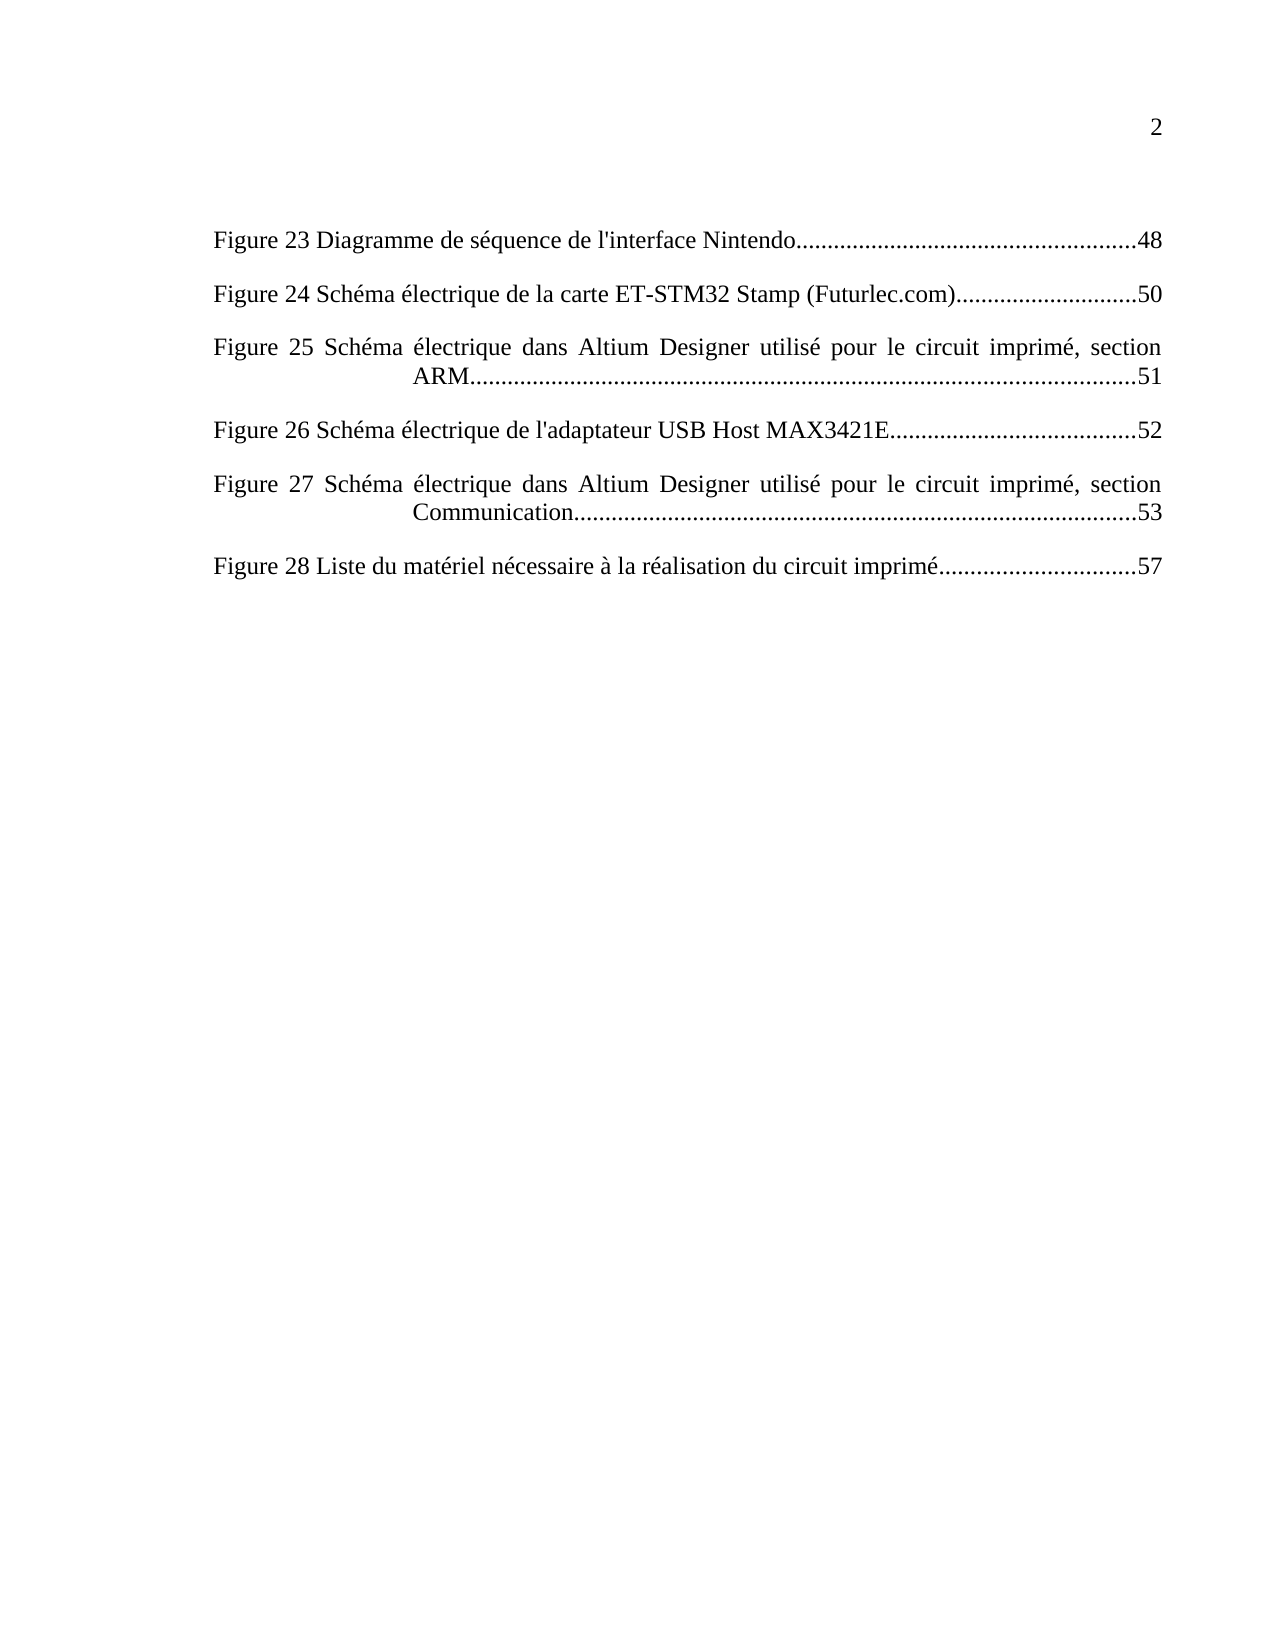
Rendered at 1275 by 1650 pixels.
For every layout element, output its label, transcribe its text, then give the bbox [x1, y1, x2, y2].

text Figure 23 Diagramme de séquence de l'interface Nintendo 48 [213, 225, 1162, 254]
text Figure 25 Schéma électrique dans Altium Designer utilisé pour le circuit imprimé, section ARM 51 [213, 332, 1162, 390]
text Figure 28 Liste du matériel nécessaire à la réalisation du circuit imprimé 57 [213, 551, 1162, 580]
text Figure 27 Schéma électrique dans Altium Designer utilisé pour le circuit imprimé, section Communication 53 [213, 469, 1162, 526]
text Figure 26 Schéma électrique de l'adaptateur USB Host MAX3421E 52 [213, 415, 1162, 444]
text Figure 24 Schéma électrique de la carte ET-STM32 Stamp (Futurlec.com) 50 [213, 279, 1162, 307]
